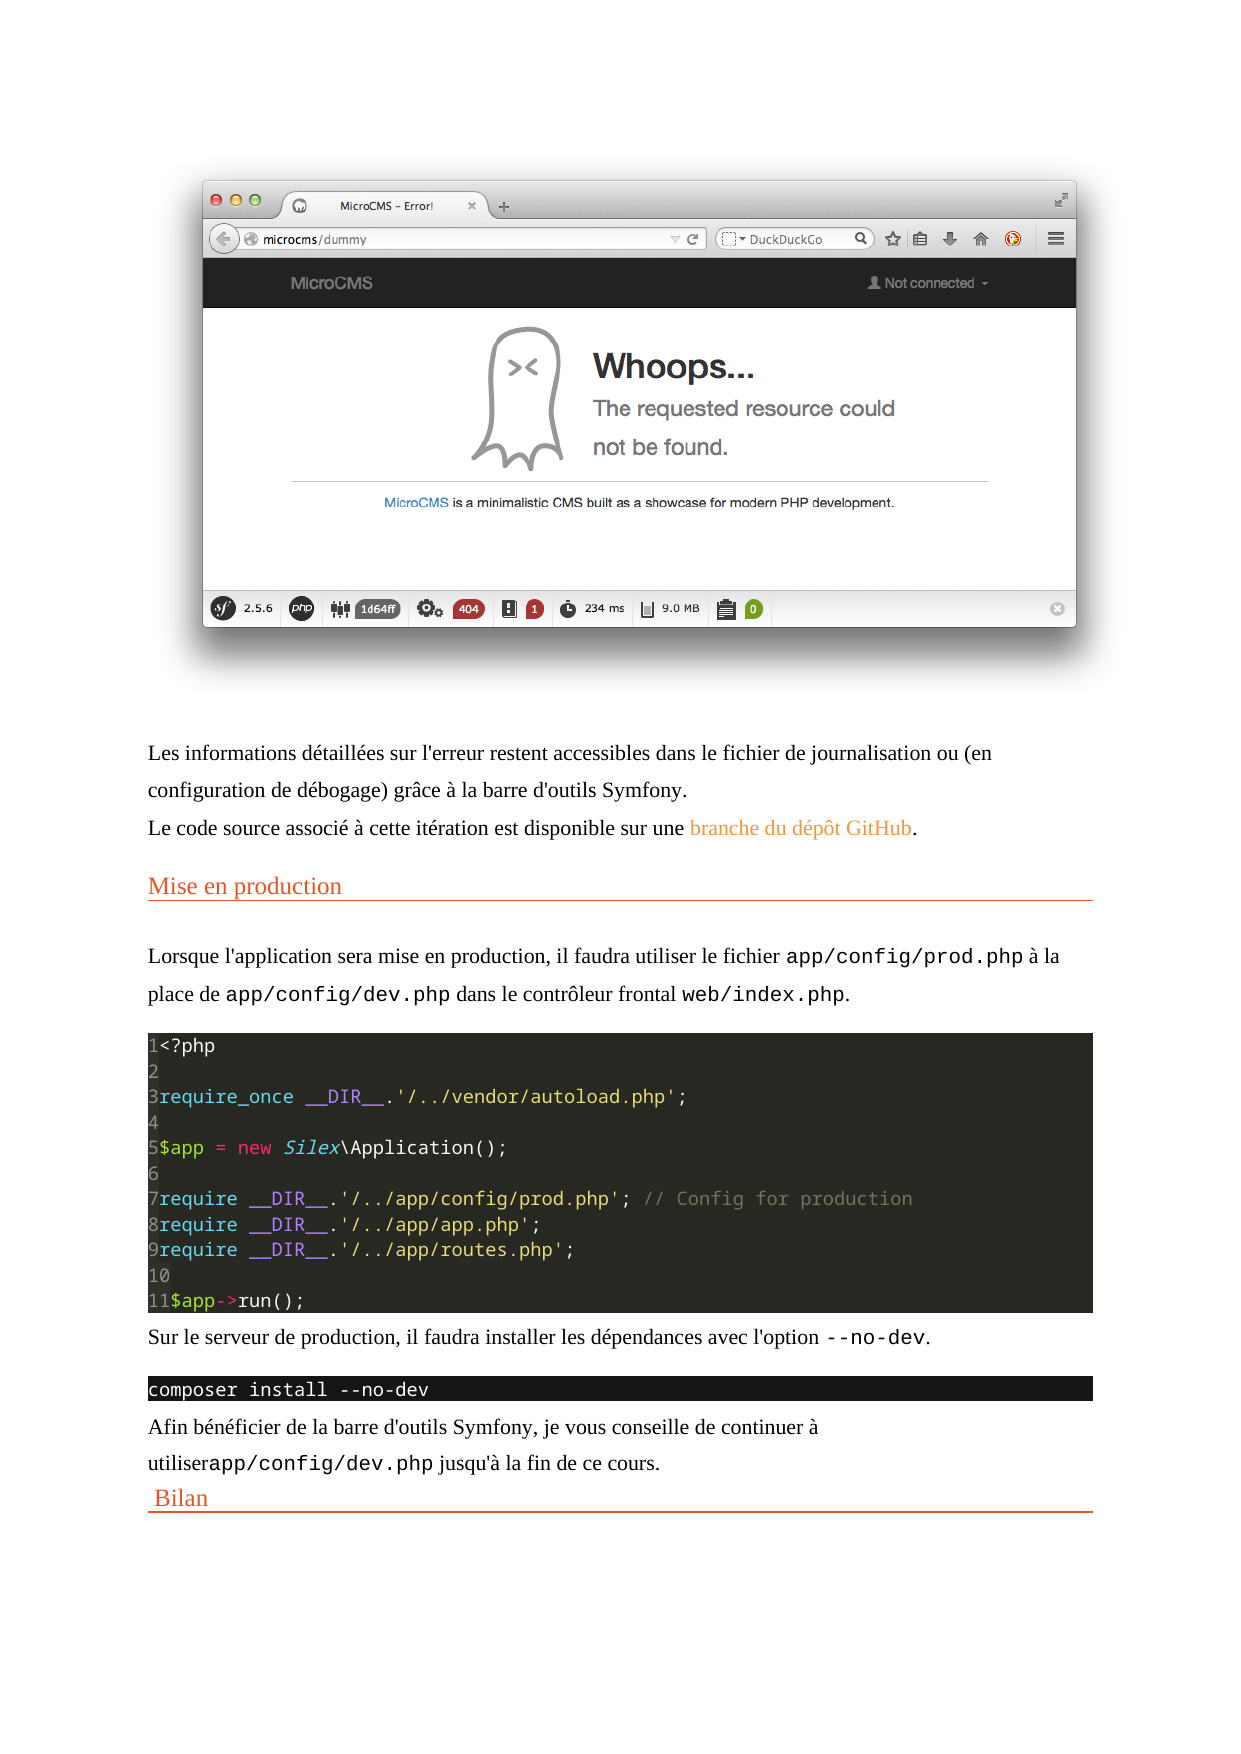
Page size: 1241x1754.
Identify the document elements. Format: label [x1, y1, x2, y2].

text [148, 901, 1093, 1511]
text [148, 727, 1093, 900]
picture [147, 147, 1130, 703]
